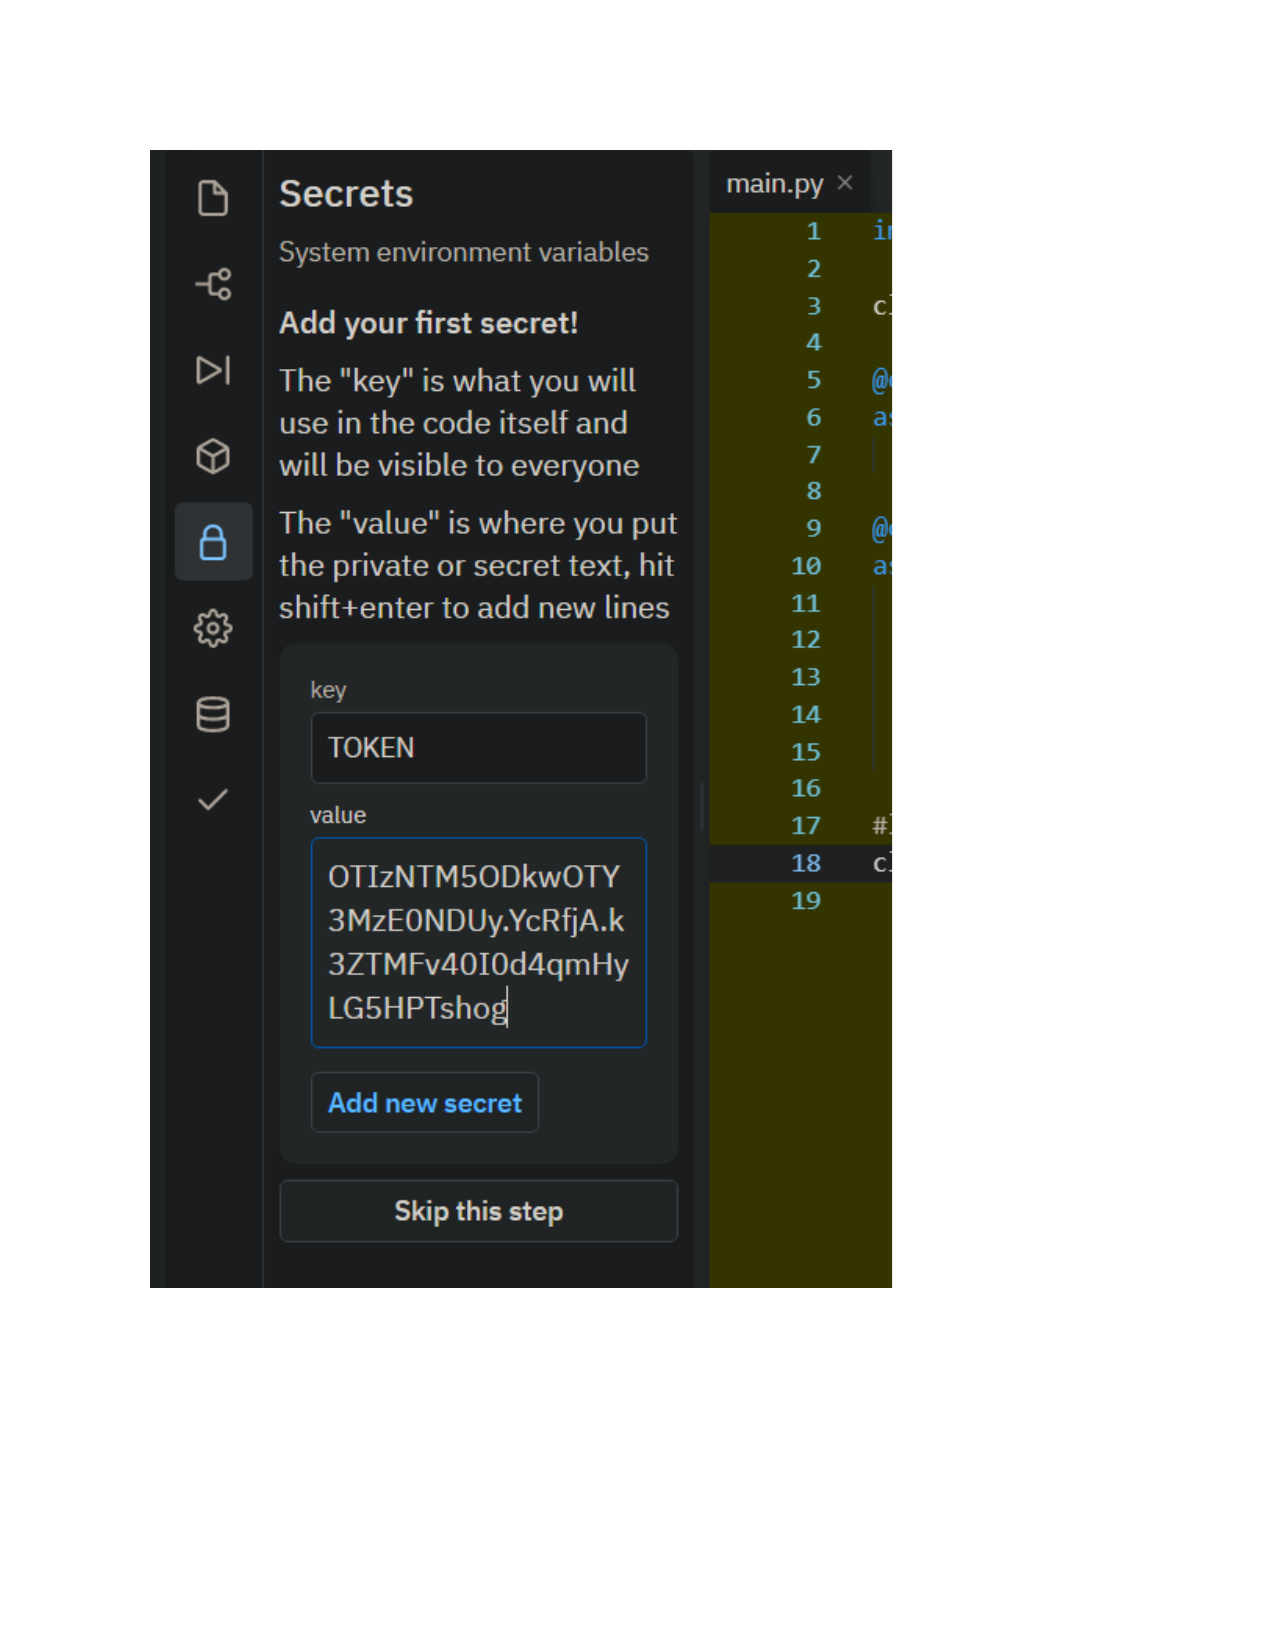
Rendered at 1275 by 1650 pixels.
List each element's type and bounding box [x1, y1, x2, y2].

picture [150, 150, 893, 1288]
